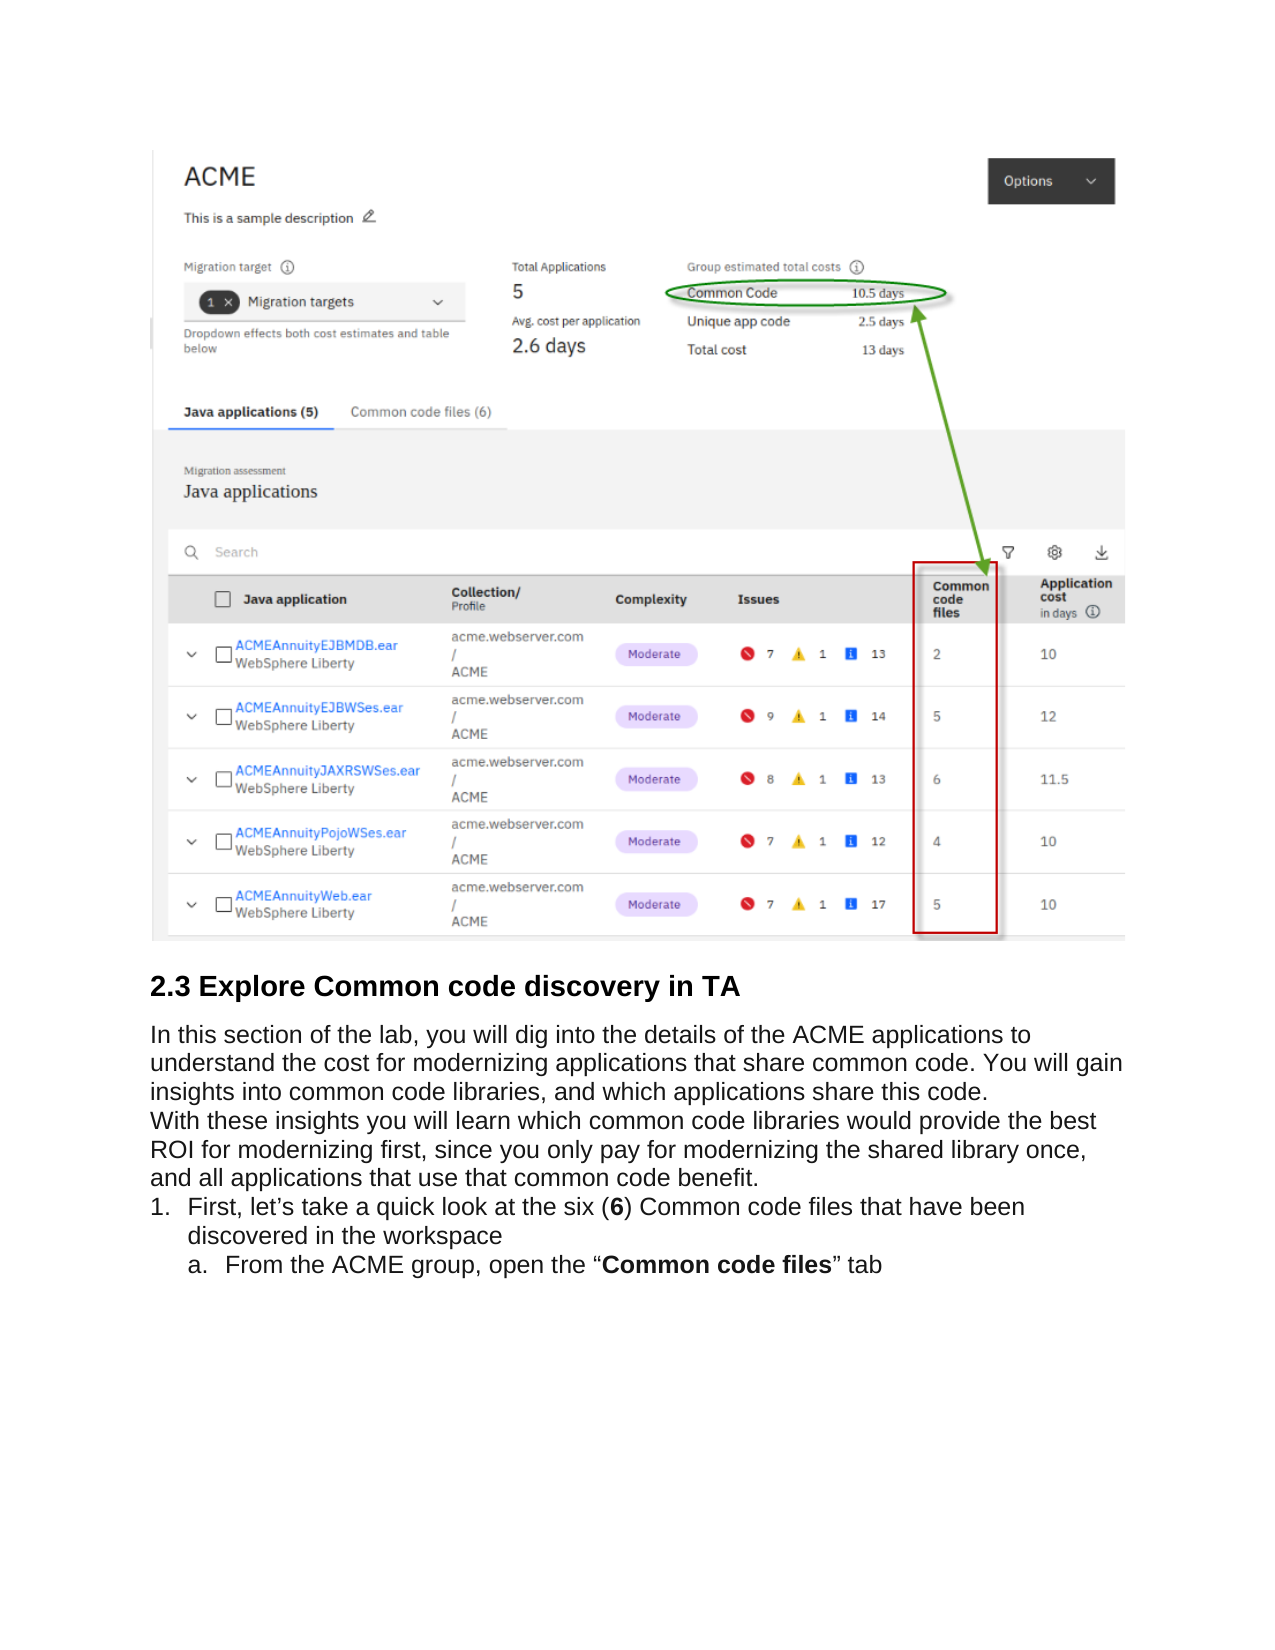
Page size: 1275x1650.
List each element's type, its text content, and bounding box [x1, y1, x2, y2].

list First, let’s take a quick look at the six (6) Common code files that have been discovered in the workspace [150, 1192, 1125, 1249]
list From the ACME group, open the “Common code files” tab [187, 1249, 1125, 1278]
text In this section of the lab, you will dig into the details of the ACME applications to understand the cost for modernizing applications that share common code. You will gain insights into common code libraries, and which applications share this code. [150, 1019, 1125, 1106]
text 2.3 Explore Common code discovery in TA [150, 969, 1125, 1003]
picture [150, 150, 1125, 941]
text With these insights you will learn which common code libraries would provide the best ROI for modernizing first, since you only pay for modernizing the shared library once, and all applications that use that common code benefit. [150, 1106, 1125, 1192]
